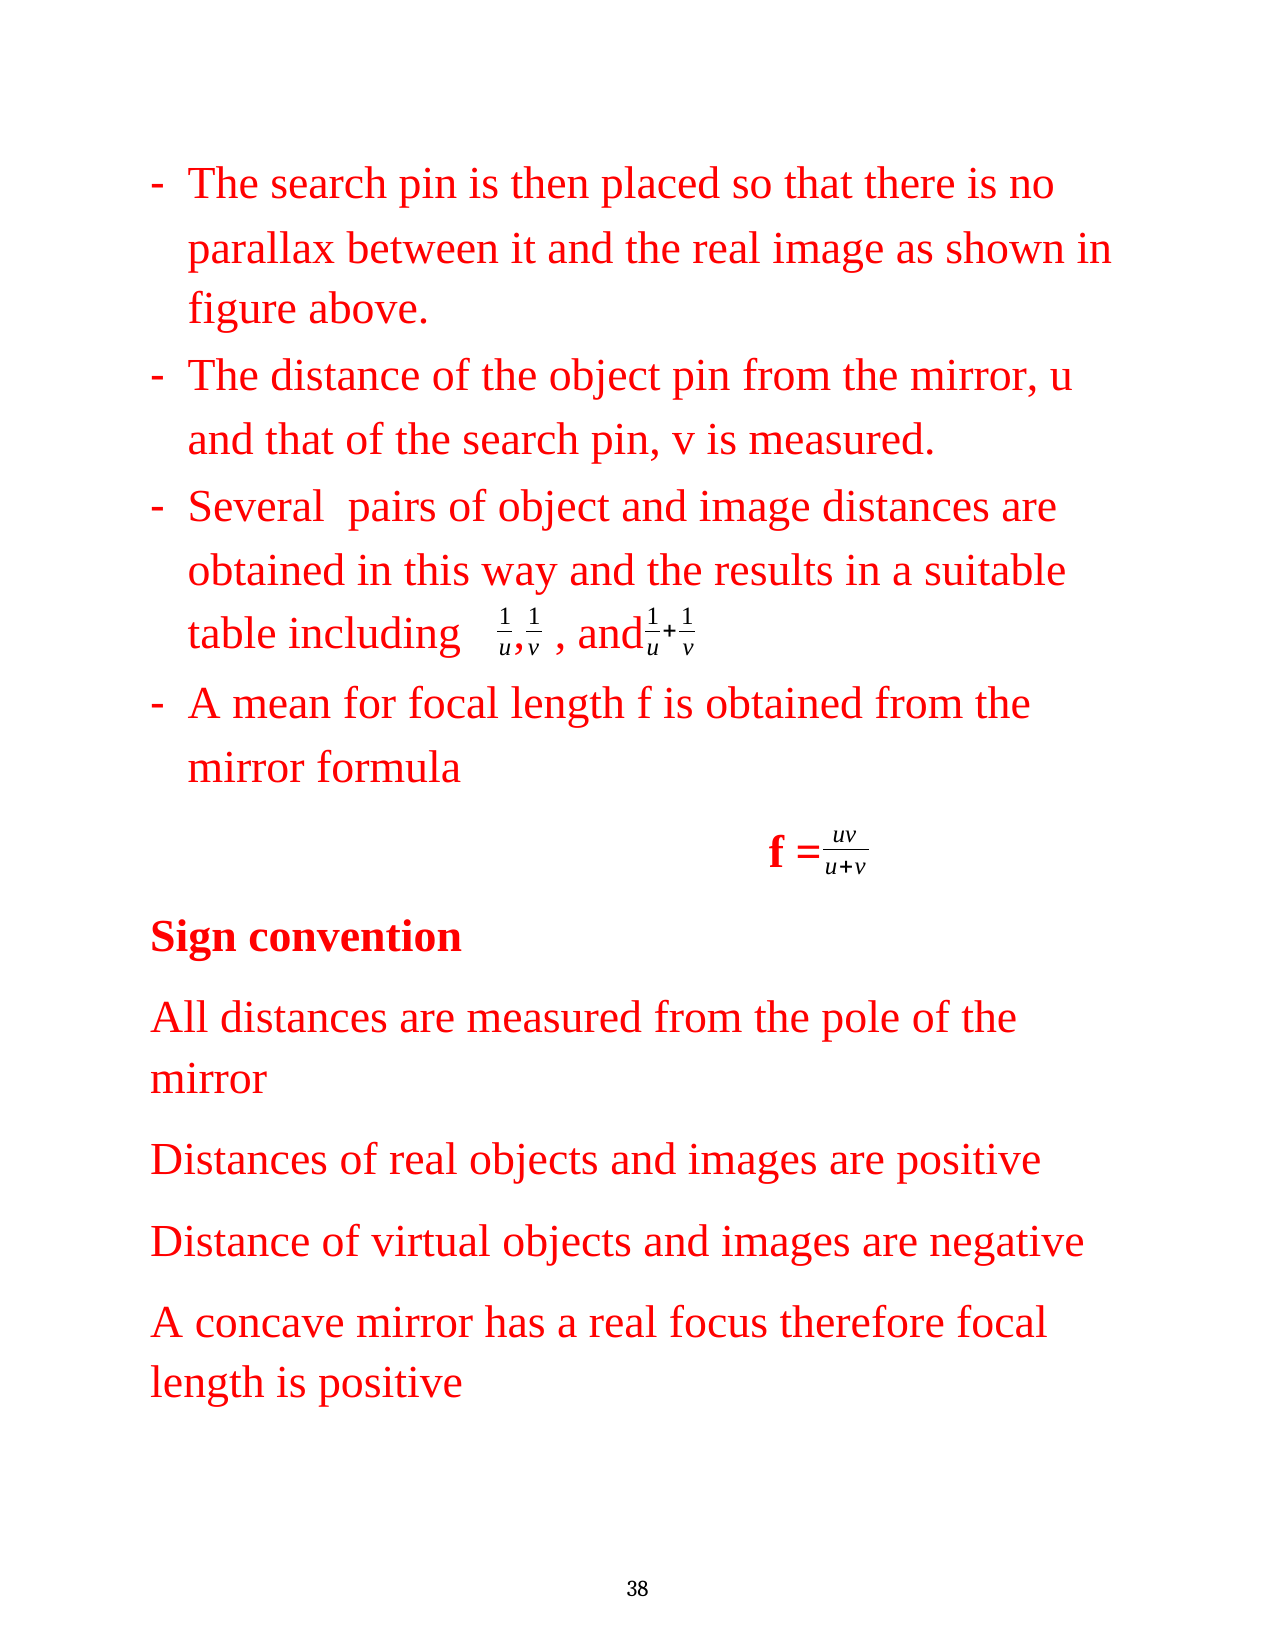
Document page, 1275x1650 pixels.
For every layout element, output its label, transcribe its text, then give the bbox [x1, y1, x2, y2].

list The distance of the object pin from the mirror, u and that of the search pin, v is measured. [150, 341, 1125, 464]
text Distance of virtual objects and images are negative [150, 1213, 1125, 1266]
list Several pairs of object and image distances are obtained in this way and the results in a suitable table including , , and [150, 472, 1125, 662]
text Sign convention [150, 909, 1125, 961]
text Distances of real objects and images are positive [150, 1132, 1125, 1184]
text All distances are measured from the pole of the mirror [150, 990, 1125, 1103]
list The search pin is then placed so that there is no parallax between it and the real image as shown in figure above. [150, 150, 1125, 333]
text f = [150, 821, 1125, 880]
list A mean for focal length f is obtained from the mirror formula [150, 669, 1125, 792]
text A concave mirror has a real focus therefore focal length is positive [150, 1294, 1125, 1408]
